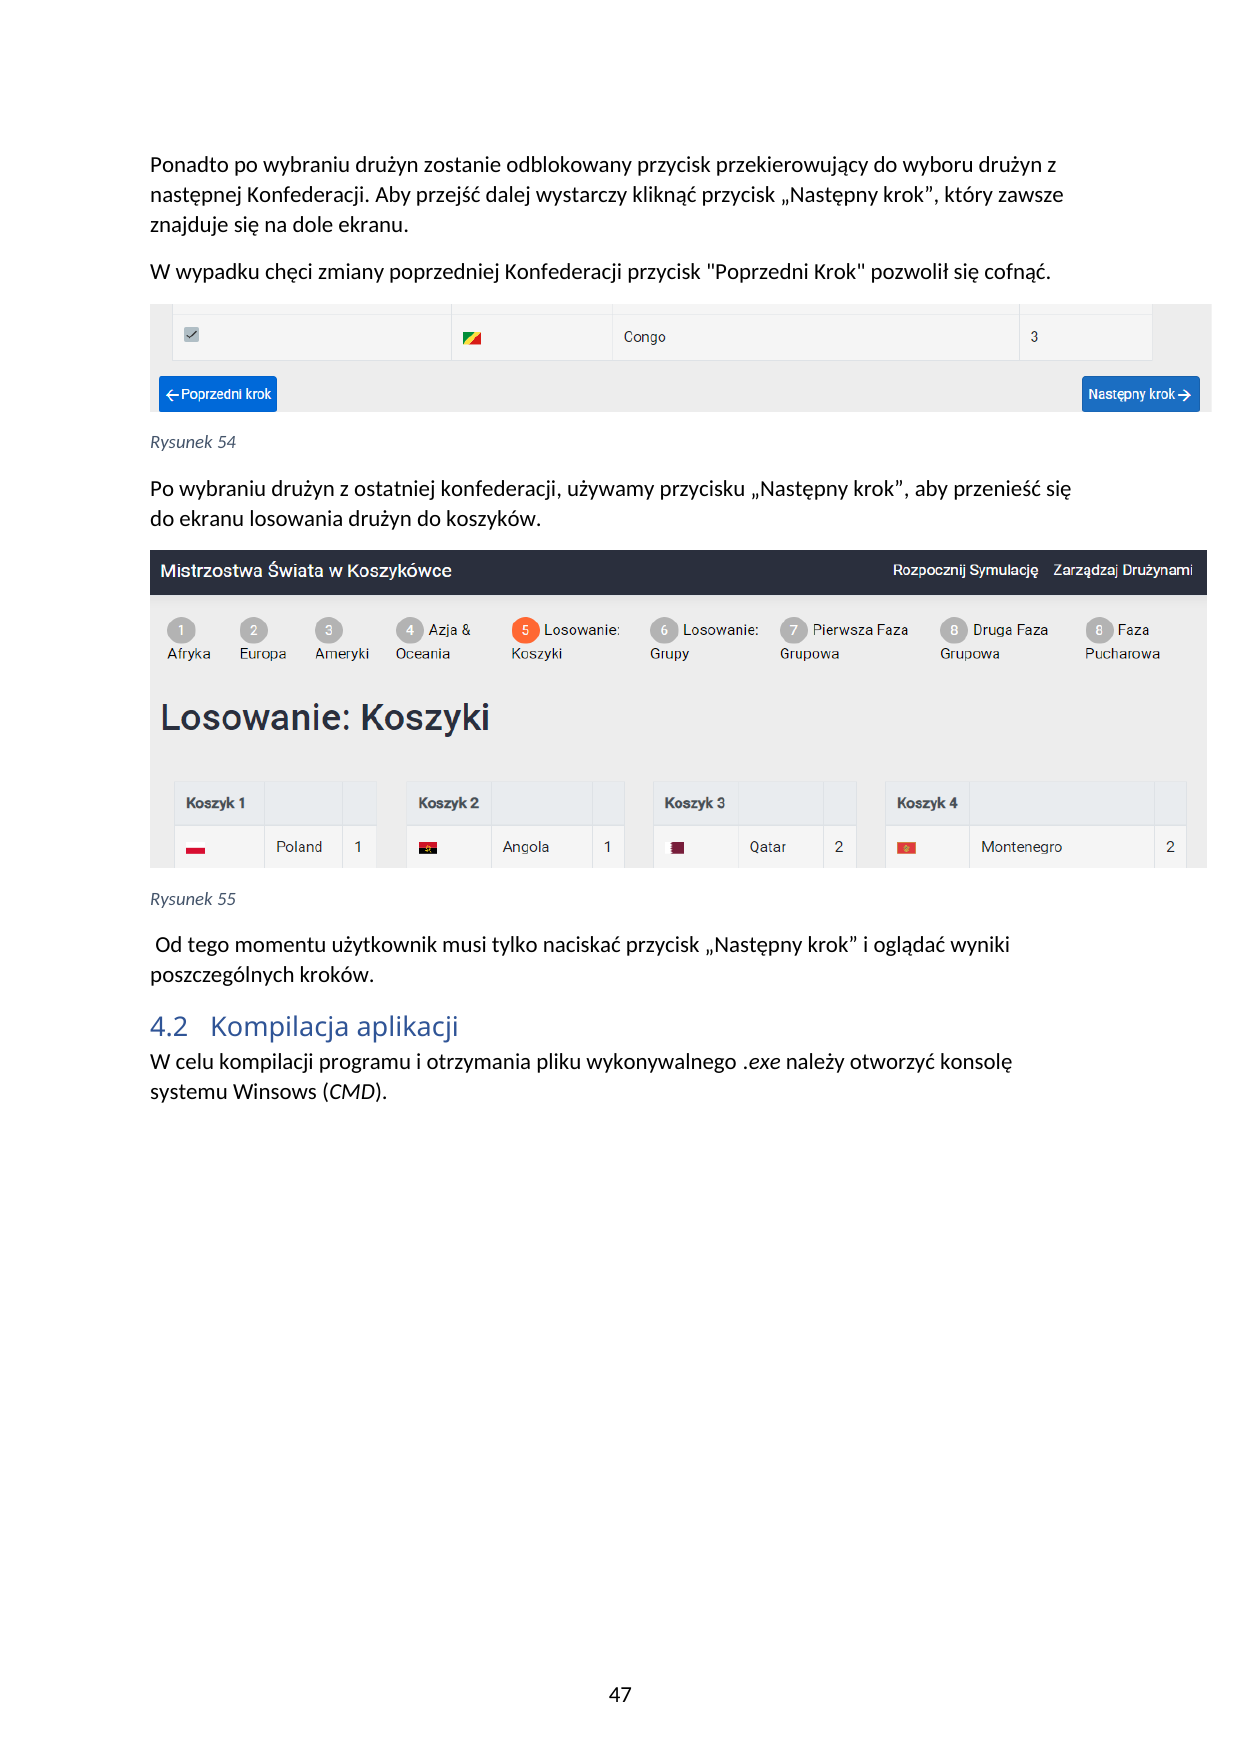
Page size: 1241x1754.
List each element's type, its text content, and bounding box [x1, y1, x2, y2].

text W celu kompilacji programu i otrzymania pliku wykonywalnego .exe należy otworzyć konsolę systemu Winsows (CMD). [150, 1047, 1090, 1106]
text Ponadto po wybraniu drużyn zostanie odblokowany przycisk przekierowujący do wyboru drużyn z następnej Konfederacji. Aby przejść dalej wystarczy kliknąć przycisk „Następny krok”, który zawsze znajduje się na dole ekranu. [150, 150, 1090, 238]
text Po wybraniu drużyn z ostatniej konfederacji, używamy przycisku „Następny krok”, aby przenieść się do ekranu losowania drużyn do koszyków. [150, 474, 1090, 532]
subtitle Kompilacja aplikacji [150, 1007, 1090, 1044]
picture [150, 550, 1207, 868]
text Od tego momentu użytkownik musi tylko naciskać przycisk „Następny krok” i oglądać wyniki poszczególnych kroków. [150, 930, 1090, 989]
text W wypadku chęci zmiany poprzedniej Konfederacji przycisk "Poprzedni Krok" pozwolił się cofnąć. [150, 257, 1090, 285]
picture [150, 304, 1212, 412]
